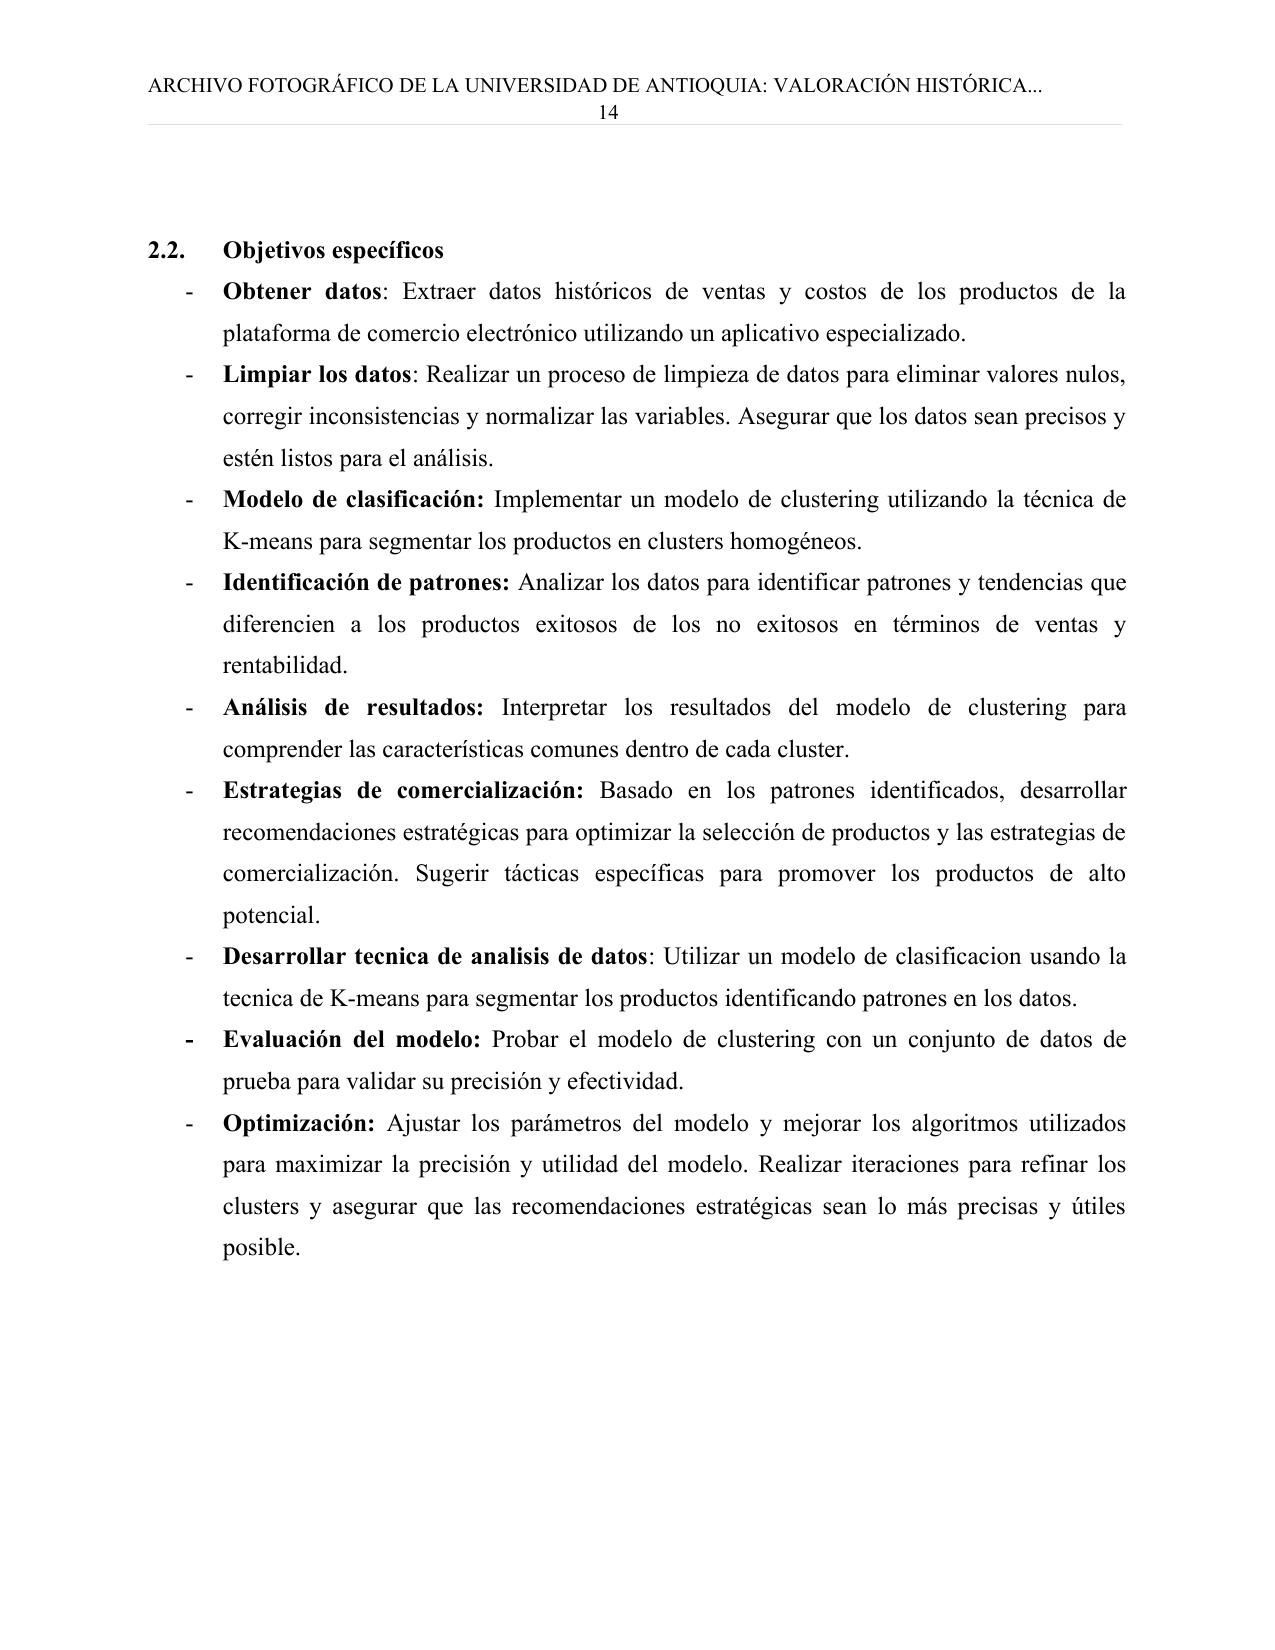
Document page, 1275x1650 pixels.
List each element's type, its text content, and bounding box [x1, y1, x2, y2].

subtitle Objetivos específicos [148, 236, 1127, 264]
list Optimización: Ajustar los parámetros del modelo y mejorar los algoritmos utilizados para maximizar la precisión y utilidad del modelo. Realizar iteraciones para refinar los clusters y asegurar que las recomendaciones estratégicas sean lo más precisas y útiles posible. [185, 1109, 1127, 1261]
list Identificación de patrones: Analizar los datos para identificar patrones y tendencias que diferencien a los productos exitosos de los no exitosos en términos de ventas y rentabilidad. [185, 568, 1127, 679]
list Limpiar los datos: Realizar un proceso de limpieza de datos para eliminar valores nulos, corregir inconsistencias y normalizar las variables. Asegurar que los datos sean precisos y estén listos para el análisis. [185, 361, 1127, 471]
list Obtener datos: Extraer datos históricos de ventas y costos de los productos de la plataforma de comercio electrónico utilizando un aplicativo especializado. [185, 277, 1127, 347]
list Evaluación del modelo: Probar el modelo de clustering con un conjunto de datos de prueba para validar su precisión y efectividad. [185, 1026, 1127, 1095]
list Desarrollar tecnica de analisis de datos: Utilizar un modelo de clasificacion usando la tecnica de K-means para segmentar los productos identificando patrones en los datos. [185, 942, 1127, 1012]
list Estrategias de comercialización: Basado en los patrones identificados, desarrollar recomendaciones estratégicas para optimizar la selección de productos y las estrategias de comercialización. Sugerir tácticas específicas para promover los productos de alto potencial. [185, 776, 1127, 929]
list Modelo de clasificación: Implementar un modelo de clustering utilizando la técnica de K-means para segmentar los productos en clusters homogéneos. [185, 485, 1127, 554]
list Análisis de resultados: Interpretar los resultados del modelo de clustering para comprender las características comunes dentro de cada cluster. [185, 693, 1127, 762]
